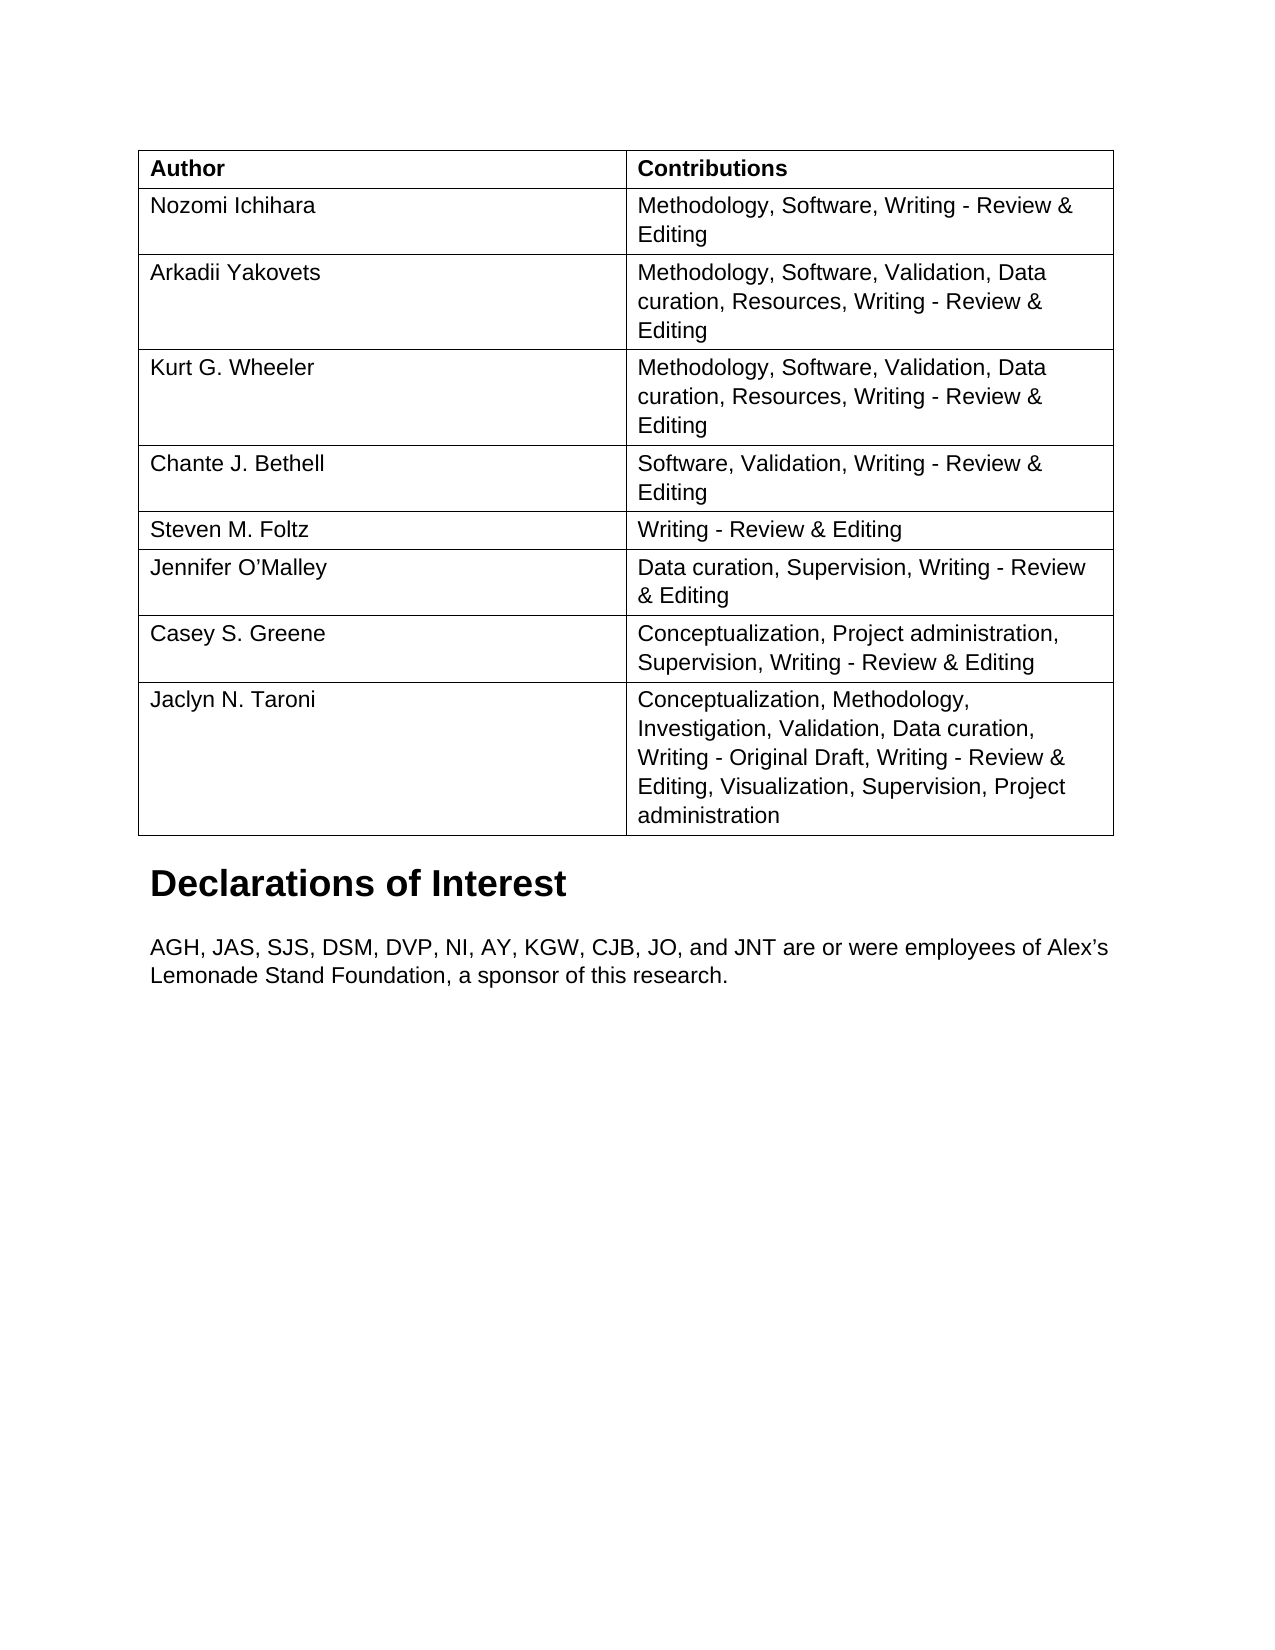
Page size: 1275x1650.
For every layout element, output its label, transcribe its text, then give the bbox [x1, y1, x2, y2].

table_cell Conceptualization, Methodology, Investigation, Validation, Data curation, Writing - Original Draft, Writing - Review & Editing, Visualization, Supervision, Project administration [627, 683, 1113, 835]
table_cell Methodology, Software, Writing - Review & Editing [627, 189, 1113, 254]
table_cell Steven M. Foltz [139, 512, 626, 549]
table_header Author [139, 151, 626, 187]
table_cell Nozomi Ichihara [139, 189, 626, 254]
table_cell Chante J. Bethell [139, 446, 626, 511]
table_cell Methodology, Software, Validation, Data curation, Resources, Writing - Review & Editing [627, 350, 1113, 445]
text AGH, JAS, SJS, DSM, DVP, NI, AY, KGW, CJB, JO, and JNT are or were employees of Alex’s Lemonade Stand Foundation, a sponsor of this research. [150, 933, 1125, 989]
table_cell Arkadii Yakovets [139, 255, 626, 349]
subtitle Declarations of Interest [150, 861, 1125, 904]
table_cell Jaclyn N. Taroni [139, 683, 626, 835]
table_cell Kurt G. Wheeler [139, 350, 626, 445]
table_cell Writing - Review & Editing [627, 512, 1113, 549]
table_cell Data curation, Supervision, Writing - Review & Editing [627, 550, 1113, 615]
table_cell Jennifer O’Malley [139, 550, 626, 615]
table_cell Casey S. Greene [139, 616, 626, 682]
table_header Contributions [627, 151, 1113, 187]
table_cell Software, Validation, Writing - Review & Editing [627, 446, 1113, 511]
table_cell Conceptualization, Project administration, Supervision, Writing - Review & Editing [627, 616, 1113, 682]
table_cell Methodology, Software, Validation, Data curation, Resources, Writing - Review & Editing [627, 255, 1113, 349]
